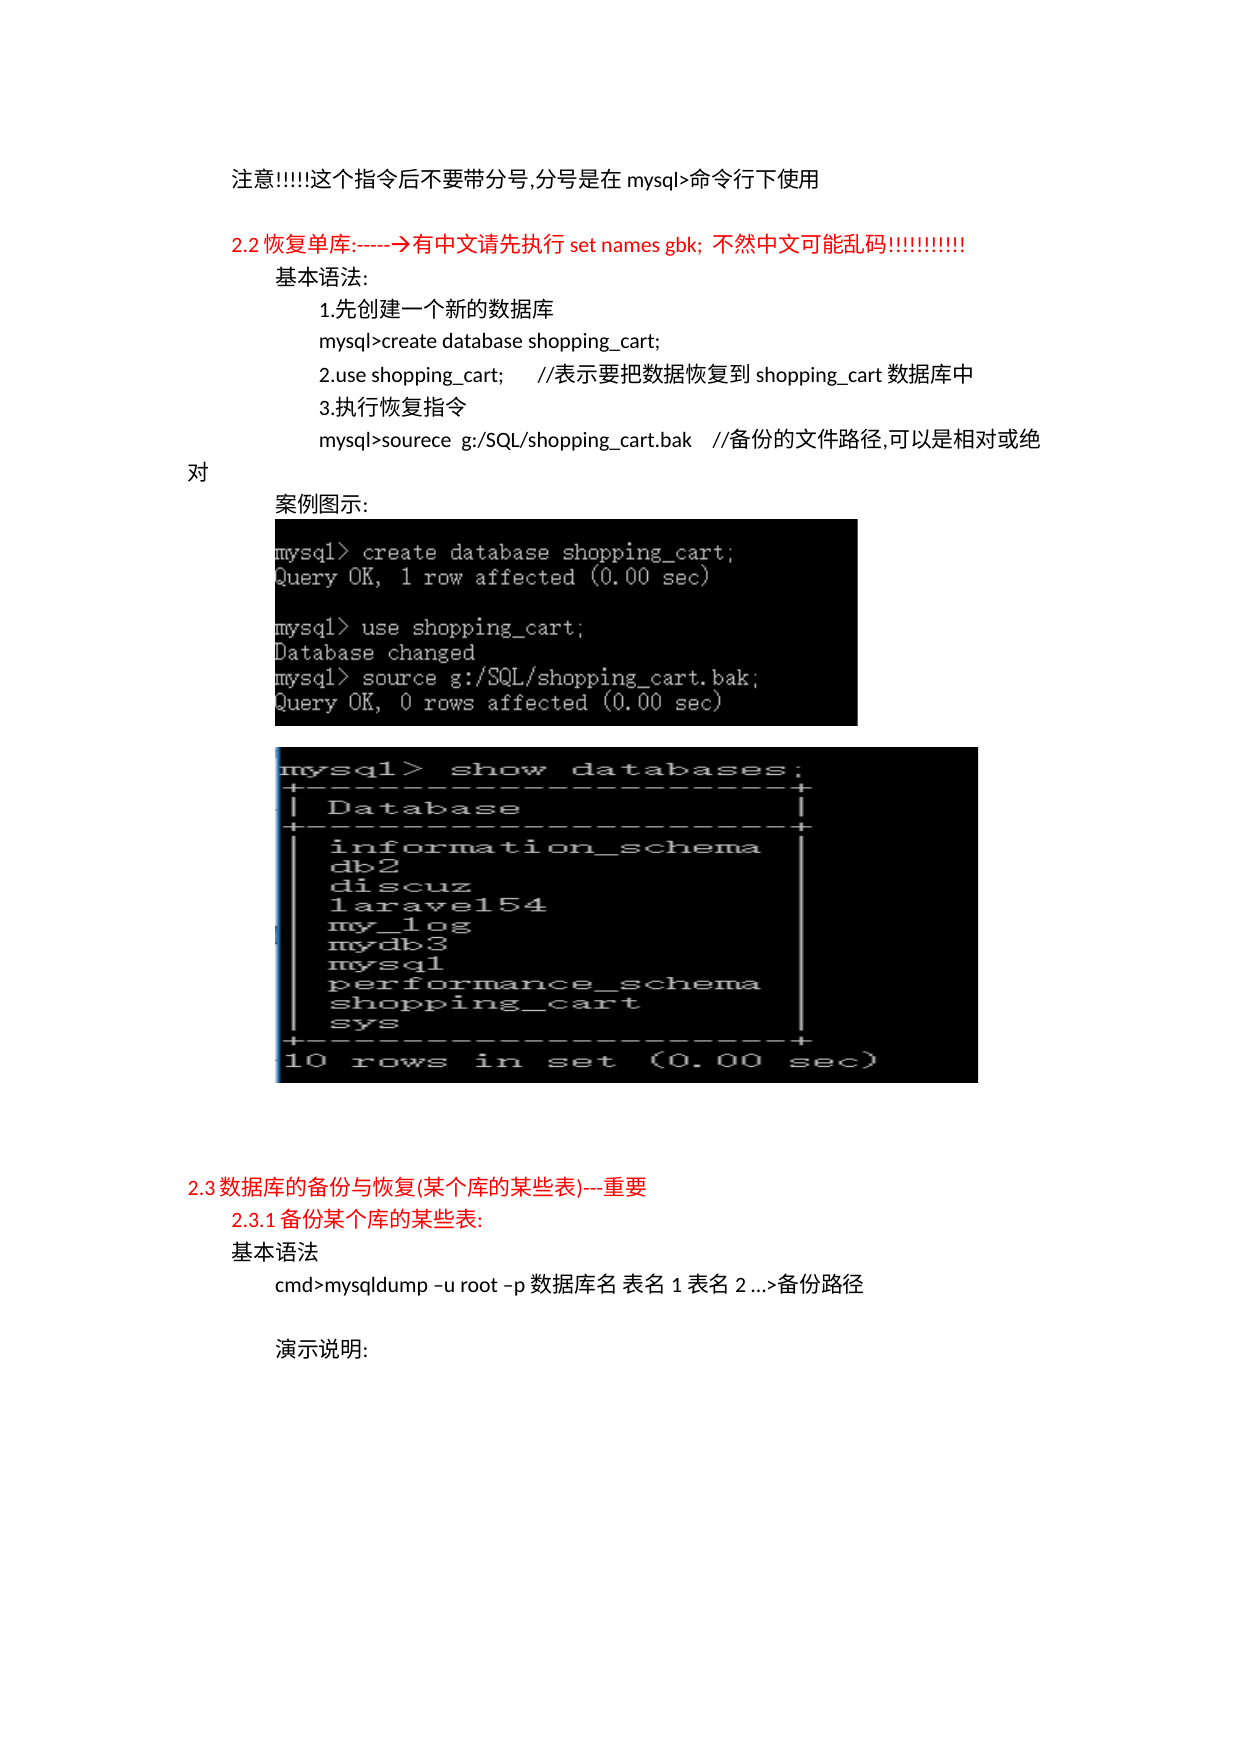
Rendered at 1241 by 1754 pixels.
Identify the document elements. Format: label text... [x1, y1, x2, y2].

text 案例图示: [187, 487, 1053, 519]
text 基本语法 [187, 1234, 1053, 1267]
text 2.3.1备份某个库的某些表: [187, 1202, 1053, 1234]
text 2.2恢复单库:-----有中文请先执行set names gbk; 不然中文可能乱码!!!!!!!!!!! [187, 227, 1053, 259]
picture [275, 519, 858, 726]
text 基本语法: [187, 259, 1053, 292]
text 2.use shopping_cart; //表示要把数据恢复到shopping_cart数据库中 [187, 357, 1053, 389]
text 演示说明: [187, 1332, 1053, 1364]
text mysql>create database shopping_cart; [187, 324, 1053, 357]
picture [275, 747, 979, 1083]
text 1.先创建一个新的数据库 [187, 292, 1053, 324]
text 注意!!!!!这个指令后不要带分号,分号是在mysql>命令行下使用 [187, 162, 1053, 194]
text mysql>sourece g:/SQL/shopping_cart.bak //备份的文件路径,可以是相对或绝对 [187, 422, 1053, 487]
text cmd>mysqldump –u root –p 数据库名 表名1 表名2 …>备份路径 [187, 1267, 1053, 1299]
text 2.3数据库的备份与恢复(某个库的某些表)---重要 [187, 1169, 1053, 1202]
text 3.执行恢复指令 [187, 389, 1053, 422]
